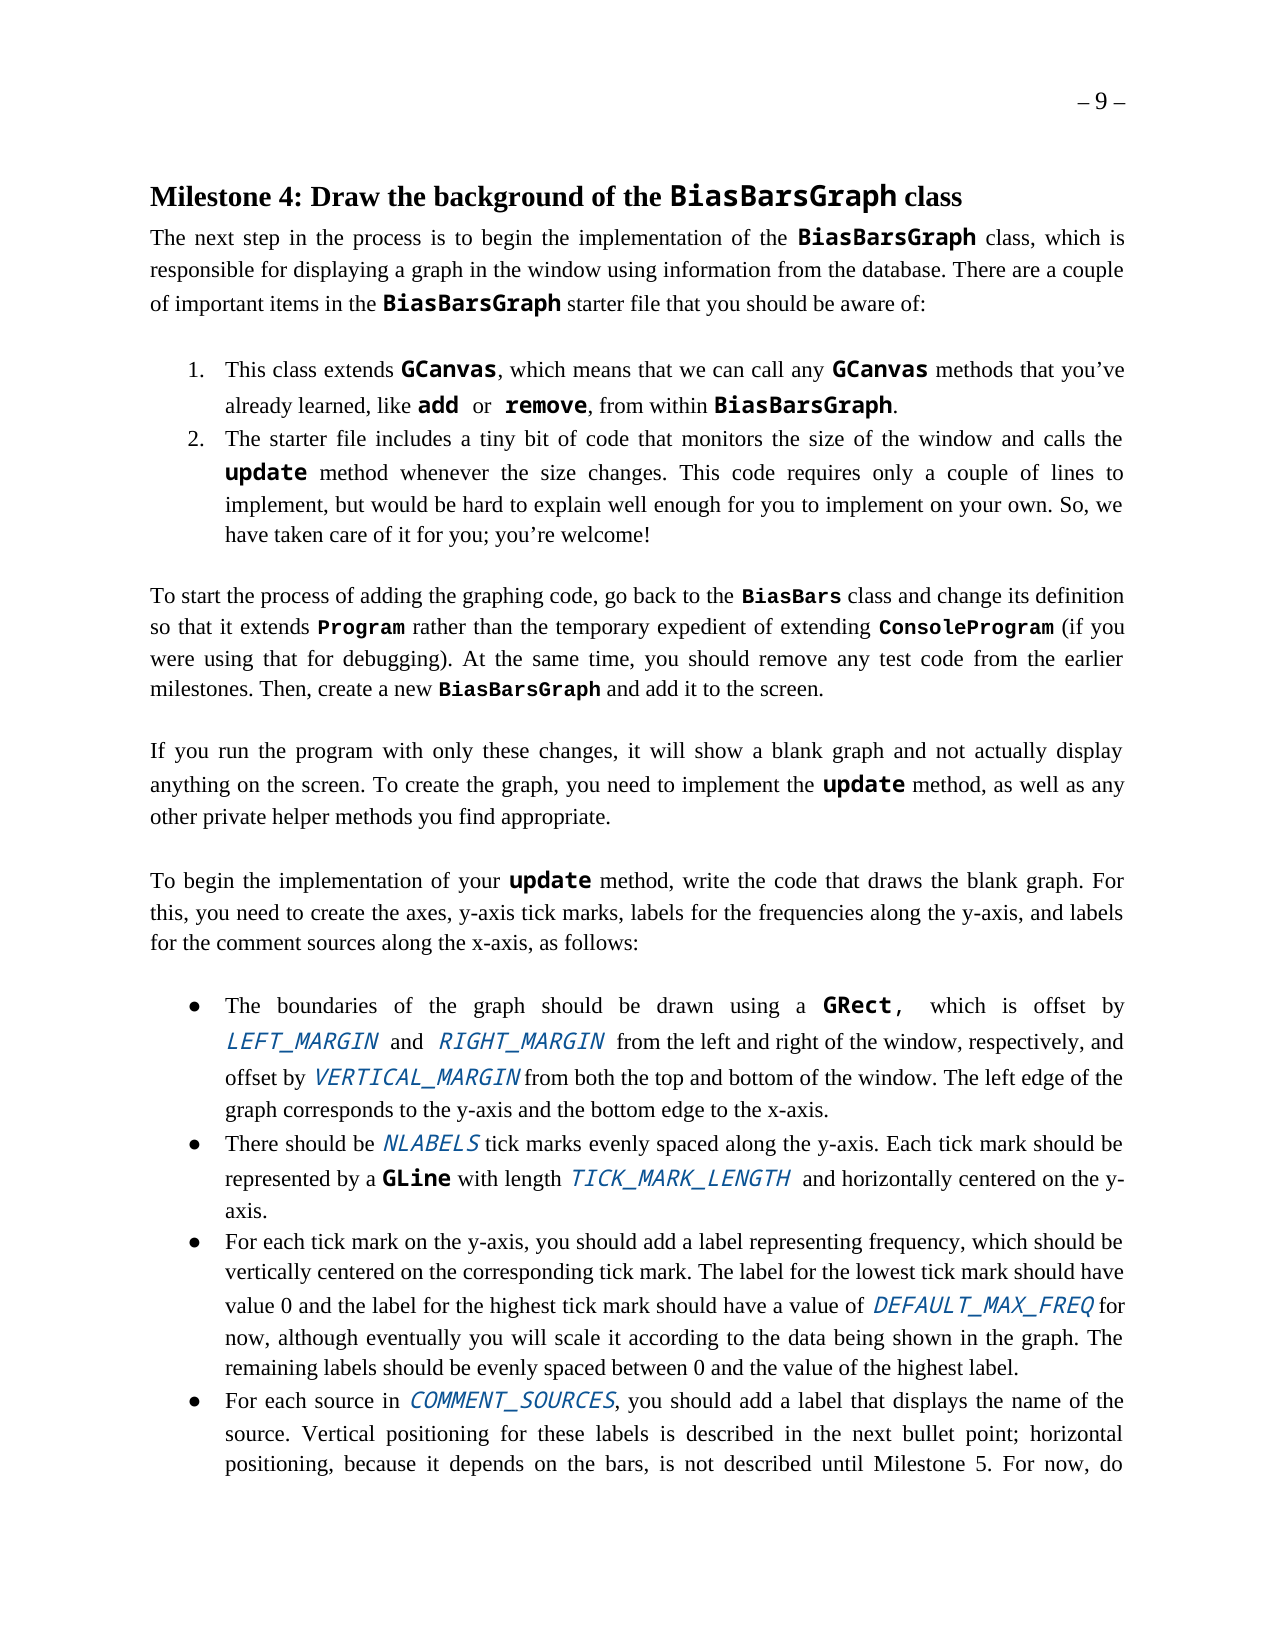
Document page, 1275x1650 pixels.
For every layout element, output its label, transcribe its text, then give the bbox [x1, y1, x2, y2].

text If you run the program with only these changes, it will show a blank graph and not actually display anything on the screen. To create the graph, you need to implement the update method, as well as any other private helper methods you find appropriate. [150, 737, 1125, 829]
text The next step in the process is to begin the implementation of the BiasBarsGraph class, which is responsible for displaying a graph in the window using information from the database. There are a couple of important items in the BiasBarsGraph starter file that you should be aware of: [150, 221, 1125, 318]
list There should be NLABELS tick marks evenly spaced along the y-axis. Each tick mark should be represented by a GLine with length TICK_MARK_LENGTH and horizontally centered on the y-axis. [187, 1126, 1125, 1224]
text To begin the implementation of your update method, write the code that draws the blank graph. For this, you need to create the axes, y-axis tick marks, labels for the frequencies along the y-axis, and labels for the comment sources along the x-axis, as follows: [150, 863, 1125, 955]
list This class extends GCanvas, which means that we can call any GCanvas methods that you’ve already learned, like add or remove, from within BiasBarsGraph. [187, 353, 1125, 421]
text To start the process of adding the graphing code, go back to the BiasBars class and change its definition so that it extends Program rather than the temporary expedient of extending ConsoleProgram (if you were using that for debugging). At the same time, you should remove any test code from the earlier milestones. Then, create a new BiasBarsGraph and add it to the screen. [150, 582, 1125, 703]
list For each tick mark on the y-axis, you should add a label representing frequency, which should be vertically centered on the corresponding tick mark. The label for the lowest tick mark should have value 0 and the label for the highest tick mark should have a value of DEFAULT_MAX_FREQ for now, although eventually you will scale it according to the data being shown in the graph. The remaining labels should be evenly spaced between 0 and the value of the highest label. [187, 1228, 1125, 1381]
list The starter file includes a tiny bit of code that monitors the size of the window and calls the update method whenever the size changes. This code requires only a couple of lines to implement, but would be hard to explain well enough for you to implement on your own. So, we have taken care of it for you; you’re welcome! [187, 425, 1125, 548]
list The boundaries of the graph should be drawn using a GRect, which is offset by LEFT_MARGIN and RIGHT_MARGIN from the left and right of the window, respectively, and offset by VERTICAL_MARGIN from both the top and bottom of the window. The left edge of the graph corresponds to the y-axis and the bottom edge to the x-axis. [187, 989, 1125, 1123]
text Milestone 4: Draw the background of the BiasBarsGraph class [150, 175, 1125, 215]
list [187, 1384, 1125, 1476]
